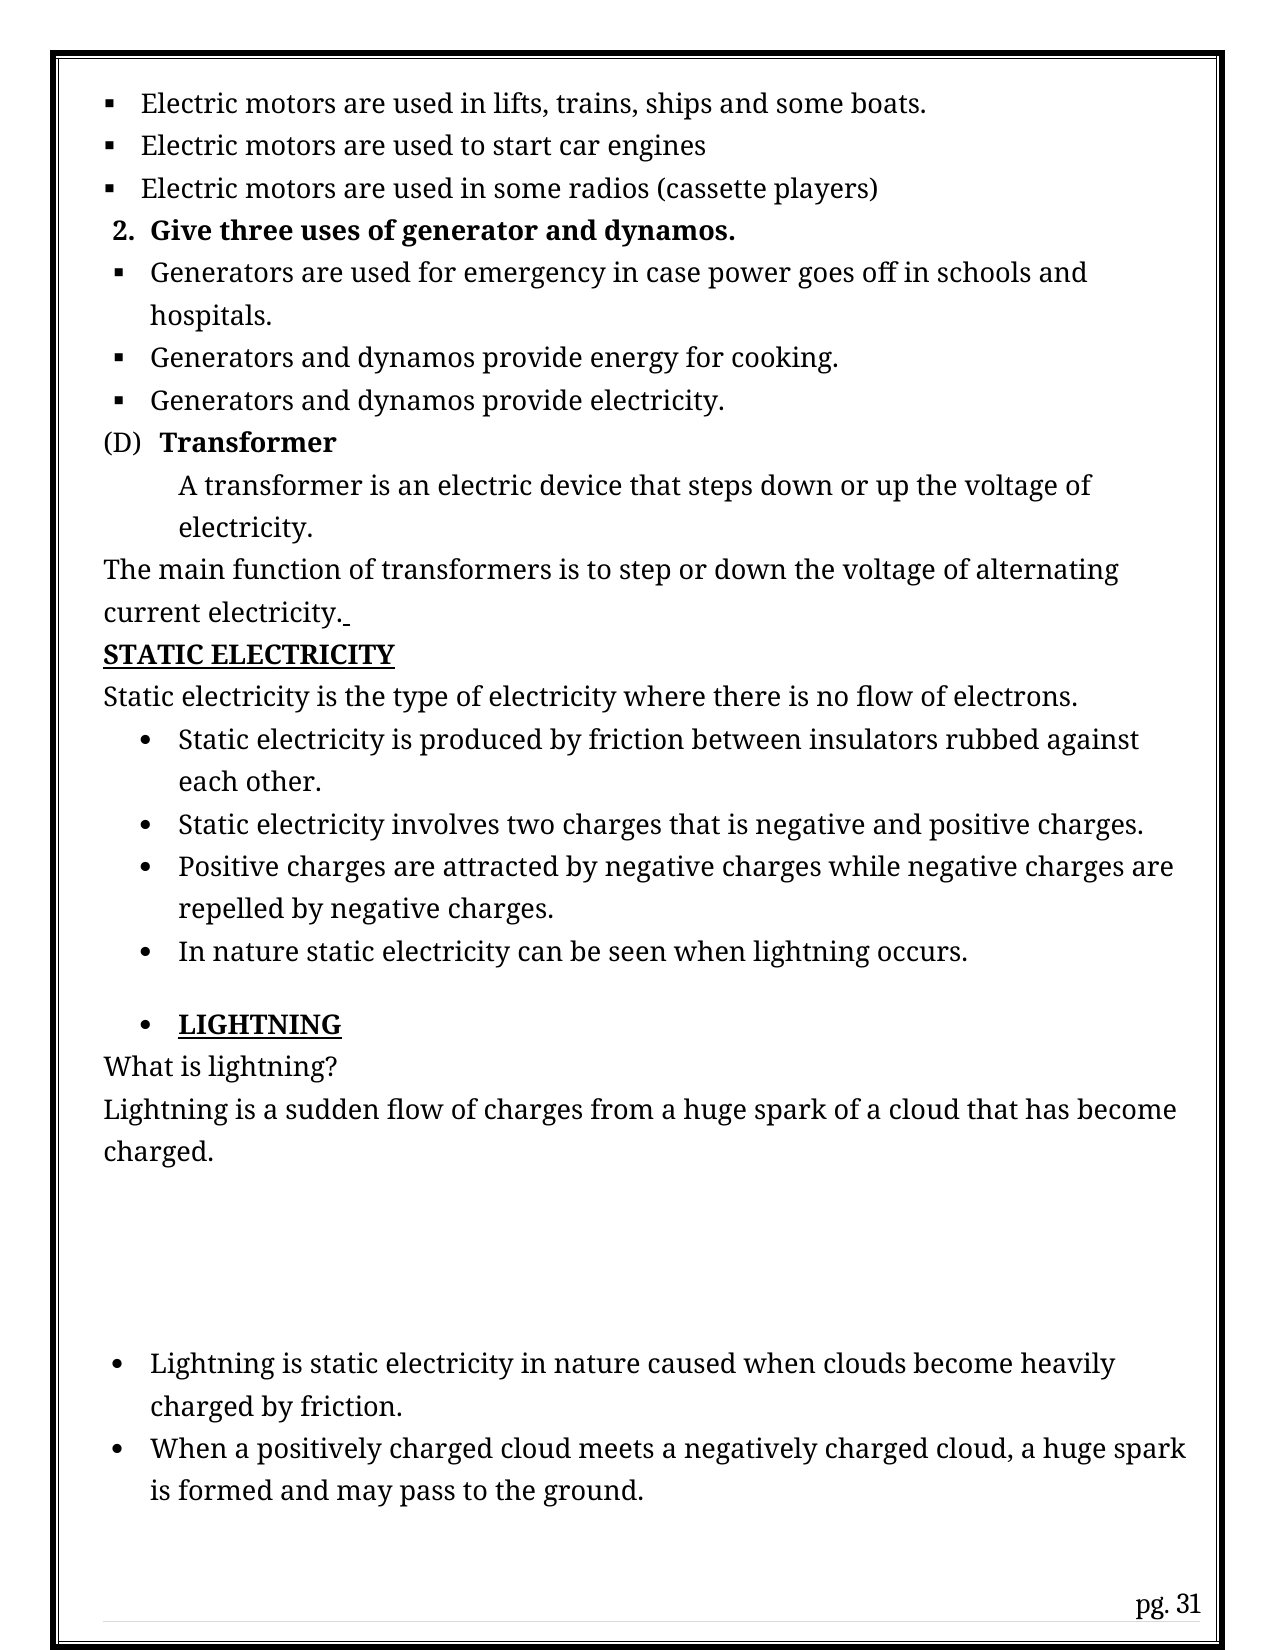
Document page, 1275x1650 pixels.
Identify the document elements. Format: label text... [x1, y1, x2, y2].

list Static electricity is produced by friction between insulators rubbed against each other. [141, 720, 1200, 799]
list LIGHTNING [141, 1006, 1200, 1042]
list In nature static electricity can be seen when lightning occurs. [141, 932, 1200, 1001]
text Lightning is a sudden flow of charges from a huge spark of a cloud that has become charged. [103, 1090, 1200, 1169]
text STATIC ELECTRICITY [103, 636, 1200, 672]
list Positive charges are attracted by negative charges while negative charges are repelled by negative charges. [141, 847, 1200, 927]
list Electric motors are used to start car engines [103, 127, 1200, 164]
list Electric motors are used in some radios (cassette players) [103, 169, 1200, 206]
list Transformer [103, 423, 1200, 460]
list Generators are used for emergency in case power goes off in schools and hospitals. [112, 254, 1200, 333]
text The main function of transformers is to step or down the voltage of alternating current electricity. [103, 551, 1200, 630]
list Generators and dynamos provide electricity. [112, 381, 1200, 418]
list Give three uses of generator and dynamos. [112, 212, 1200, 248]
list When a positively charged cloud meets a negatively charged cloud, a huge spark is formed and may pass to the ground. [112, 1429, 1200, 1509]
text What is lightning? [103, 1048, 1200, 1085]
list Lightning is static electricity in nature caused when clouds become heavily charged by friction. [112, 1345, 1200, 1424]
text Static electricity is the type of electricity where there is no flow of electrons. [103, 678, 1200, 715]
list Generators and dynamos provide energy for cooking. [112, 339, 1200, 376]
list Electric motors are used in lifts, trains, ships and some boats. [103, 84, 1200, 121]
list A transformer is an electric device that steps down or up the voltage of electricity. [178, 466, 1200, 545]
list Static electricity involves two charges that is negative and positive charges. [141, 805, 1200, 842]
